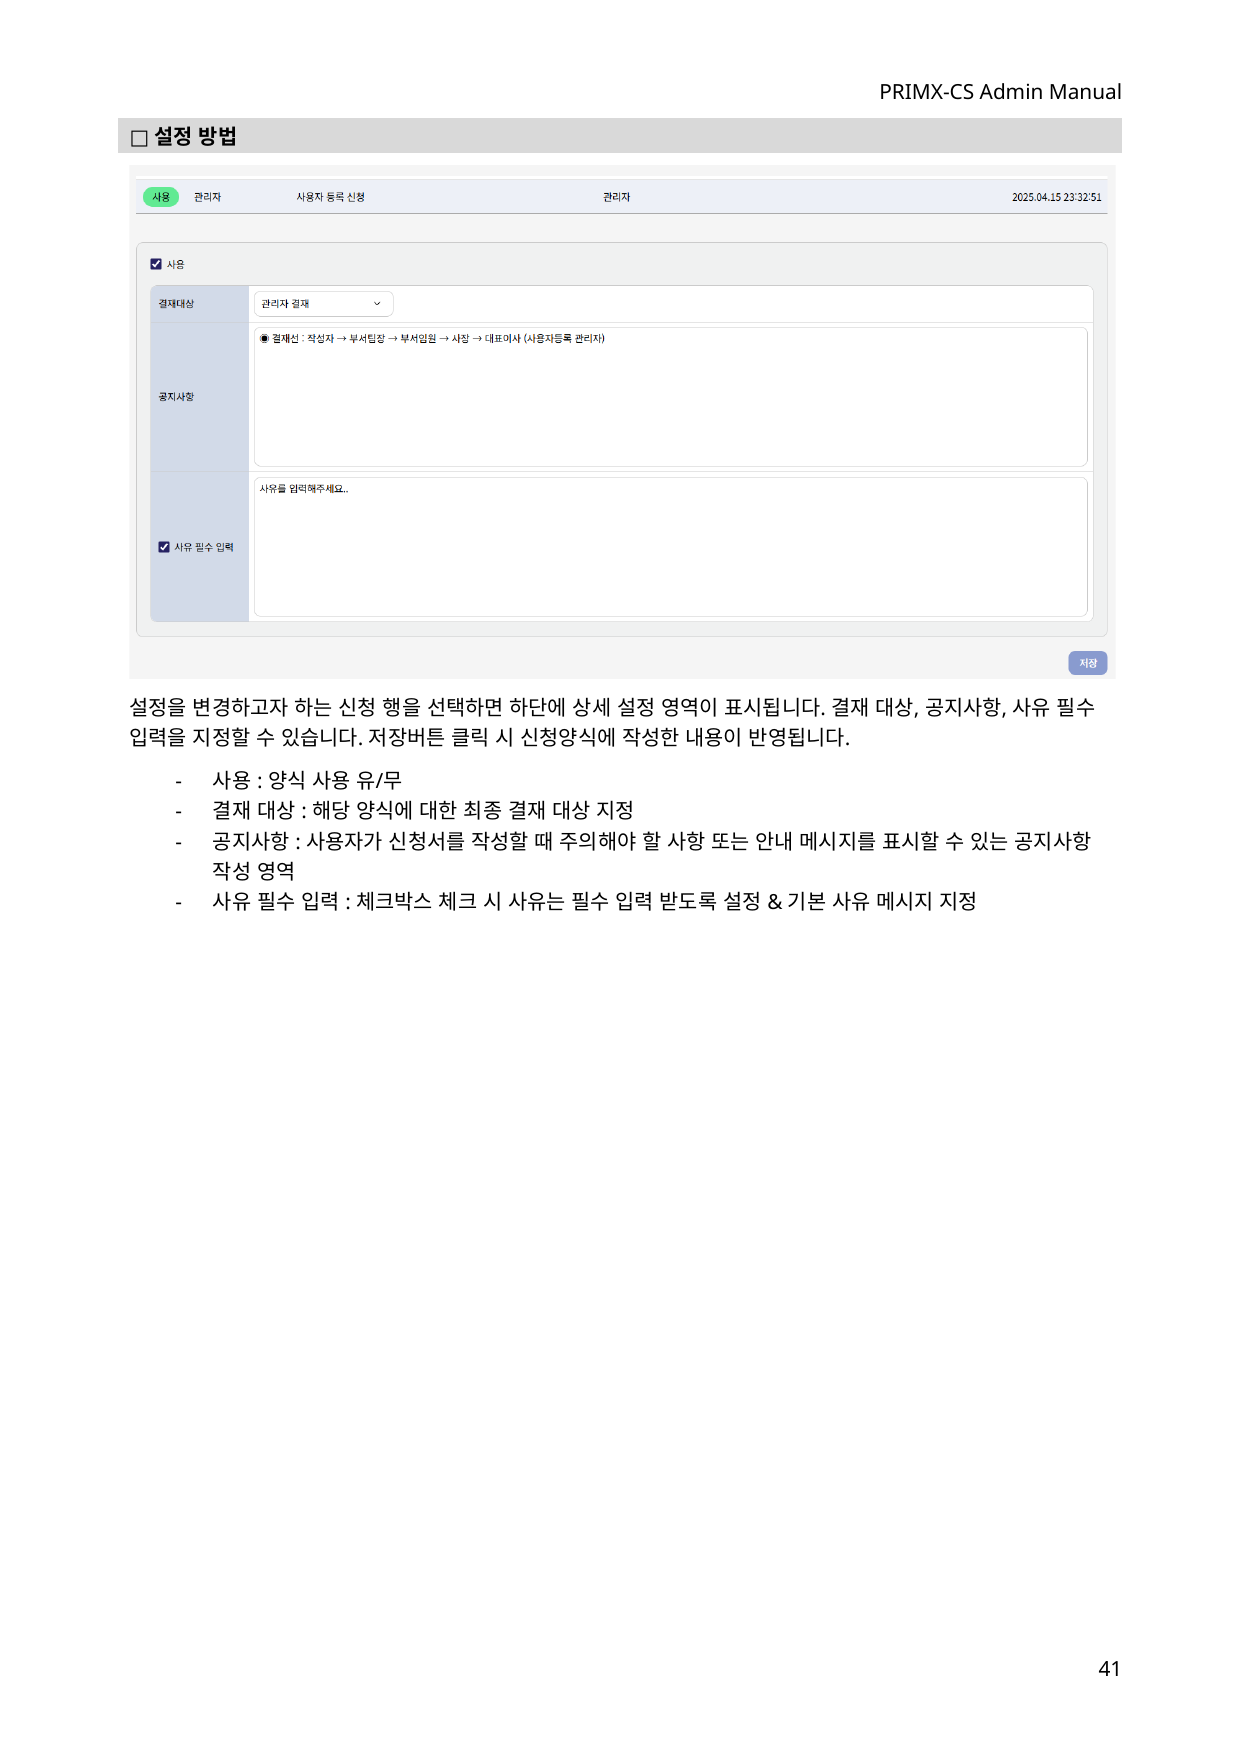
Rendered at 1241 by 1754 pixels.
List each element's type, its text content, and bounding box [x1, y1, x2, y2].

table_cell 설정을 변경하고자 하는 신청 행을 선택하면 하단에 상세 설정 영역이 표시됩니다. 결재 대상, 공지사항, 사유 필수 입력을 지정할 수 있습니다. 저장버튼 클릭 시 신청양식에 작성한 내용이 반영됩니다. 사용 : 양식 사용 유/무 결재 대상 : 해당 양식에 대한 최종 결재 대상 지정 공지사항 : 사용자가 신청서를 작성할 때 주의해야 할 사항 또는 안내 메시지를 표시할 수 있는 공지사항 작성 영역 사유 필수 입력 : 체크박스 체크 시 사유는 필수 입력 받도록 설정 & 기본 사유 메시지 지정 [118, 153, 1122, 928]
table_header □ 설정 방법 [118, 118, 1122, 153]
picture [129, 165, 1116, 679]
